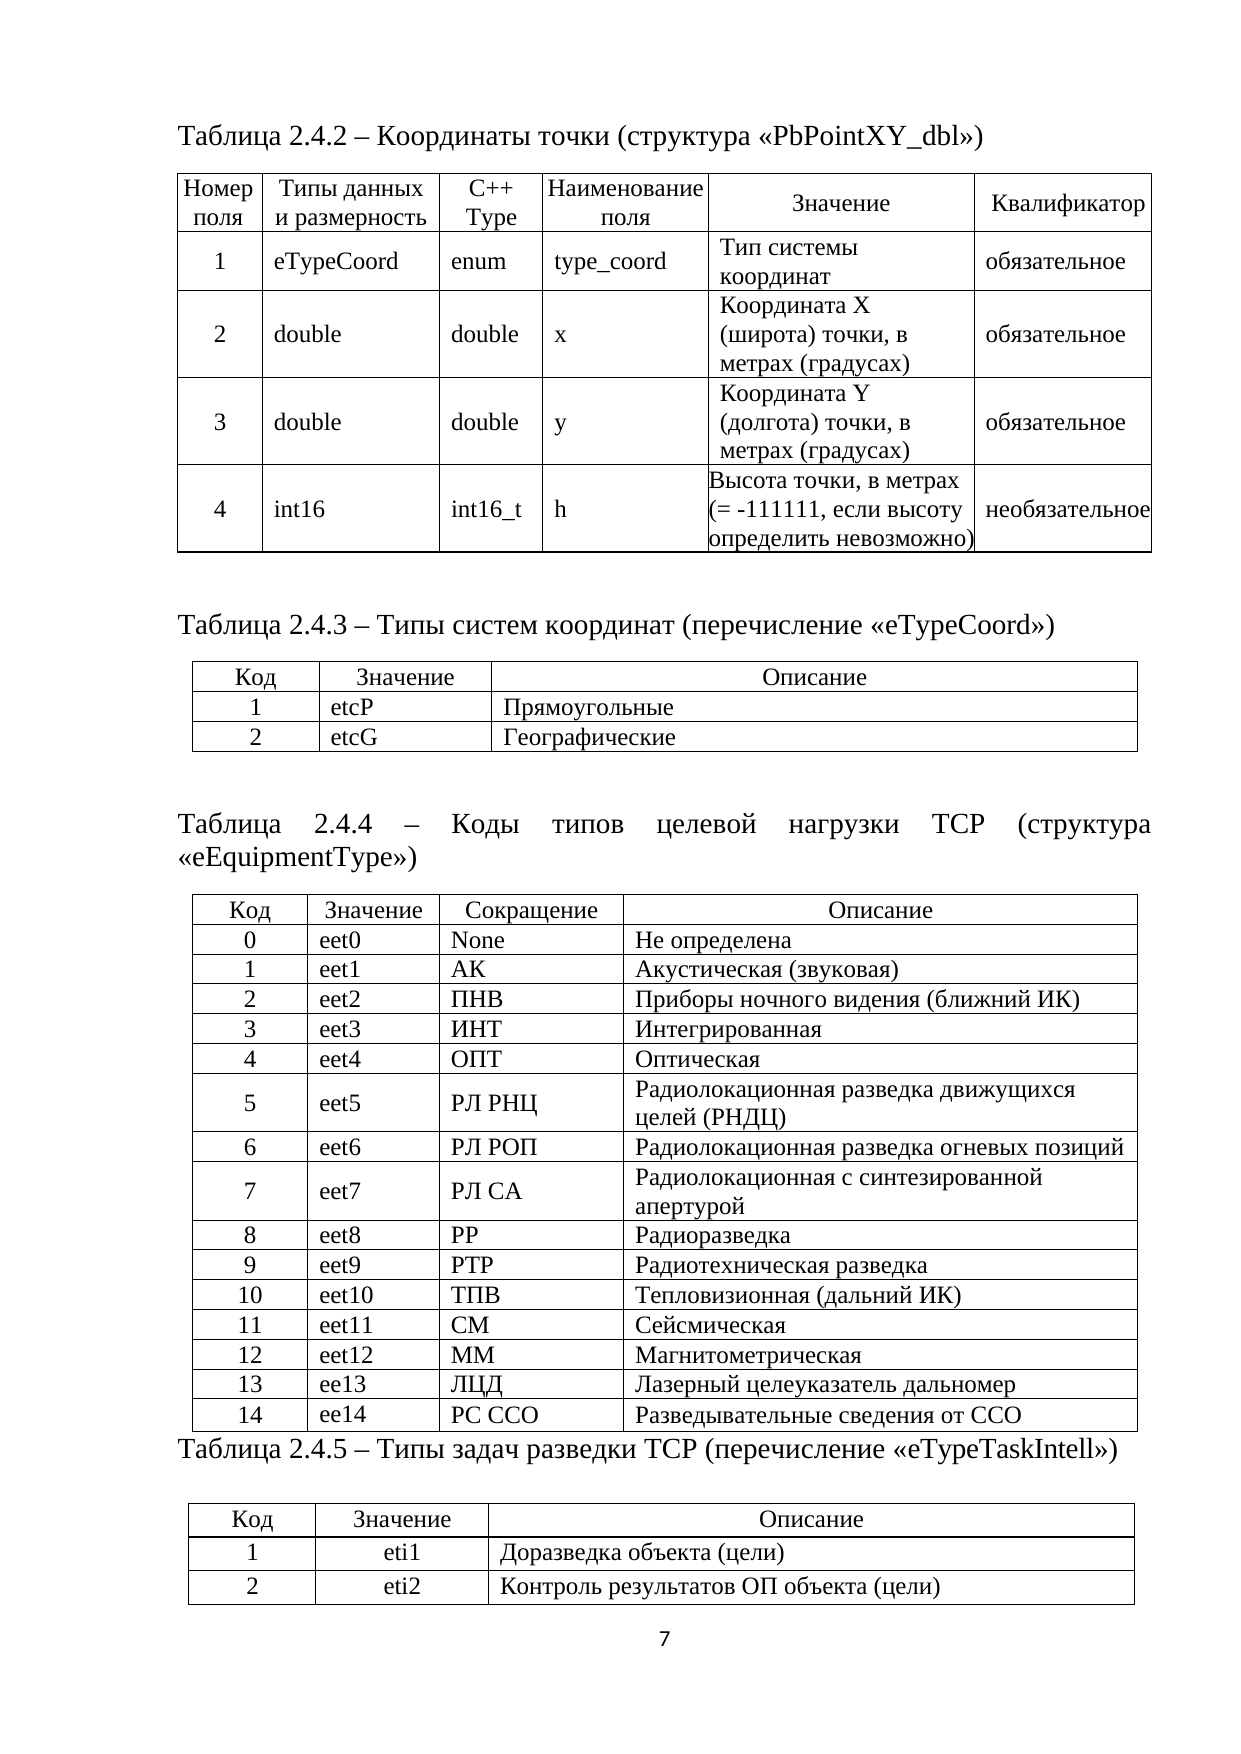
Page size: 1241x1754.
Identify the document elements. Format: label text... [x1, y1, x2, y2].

table_cell Радиолокационная с синтезированной апертурой [624, 1162, 1137, 1219]
table_header Описание [492, 662, 1137, 691]
table_header Код [193, 895, 307, 924]
table_header Значение [316, 1504, 488, 1536]
table_cell Приборы ночного видения (ближний ИК) [624, 984, 1137, 1013]
table_cell 5 [193, 1074, 307, 1131]
table_cell Доразведка объекта (цели) [489, 1538, 1134, 1570]
table_cell Магнитометрическая [624, 1340, 1137, 1368]
table_header Описание [624, 895, 1137, 924]
table_cell ММ [440, 1340, 623, 1368]
table_cell РЛ РНЦ [440, 1074, 623, 1131]
table_cell 11 [193, 1310, 307, 1339]
table_cell etcG [320, 722, 491, 751]
table_cell Сейсмическая [624, 1310, 1137, 1339]
table_cell eet11 [308, 1310, 439, 1339]
table_header Сокращение [440, 895, 623, 924]
table_cell Тип системы координат [709, 232, 974, 289]
table_header Наименование поля [543, 174, 708, 231]
table_cell Радиоразведка [624, 1221, 1137, 1249]
table_cell 2 [193, 722, 319, 751]
table_cell РЛ СА [440, 1162, 623, 1219]
table_cell Разведывательные сведения от ССО [624, 1399, 1137, 1431]
table_header Код [189, 1504, 315, 1536]
table_cell 1 [189, 1538, 315, 1570]
text Таблица 2.4.2 – Координаты точки (структура «PbPointXY_dbl») [177, 118, 1152, 152]
table_cell Интегрированная [624, 1014, 1137, 1043]
table_cell eet7 [308, 1162, 439, 1219]
table_cell 1 [193, 955, 307, 983]
table_cell 9 [193, 1250, 307, 1279]
text Таблица 2.4.5 – Типы задач разведки ТСР (перечисление «eTypeTaskIntell») [177, 1432, 1152, 1465]
table_cell eet8 [308, 1221, 439, 1249]
table_cell 1 [193, 692, 319, 721]
table_cell h [543, 465, 708, 551]
table_cell None [440, 925, 623, 953]
table_cell ТПВ [440, 1280, 623, 1309]
table_cell Оптическая [624, 1044, 1137, 1073]
table_cell Радиотехническая разведка [624, 1250, 1137, 1279]
table_cell type_coord [543, 232, 708, 289]
table_cell 4 [178, 465, 262, 551]
table_header Значение [709, 174, 974, 231]
table_cell АК [440, 955, 623, 983]
table_cell ЛЦД [440, 1370, 623, 1398]
table_cell Высота точки, в метрах (= -111111, если высоту определить невозможно) [709, 465, 974, 551]
table_cell eet9 [308, 1250, 439, 1279]
table_cell 8 [193, 1221, 307, 1249]
table_cell 6 [193, 1132, 307, 1161]
table_cell 3 [178, 378, 262, 464]
table_cell y [543, 378, 708, 464]
table_cell 4 [193, 1044, 307, 1073]
table_cell double [440, 378, 542, 464]
table_cell Координата Y (долгота) точки, в метрах (градусах) [709, 378, 974, 464]
table_cell etсP [320, 692, 491, 721]
table_cell eTypeCoord [263, 232, 439, 289]
table_cell РС ССО [440, 1399, 623, 1431]
table_header Квалификатор [975, 174, 1151, 231]
table_cell Прямоугольные [492, 692, 1137, 721]
text Таблица 2.4.4 – Коды типов целевой нагрузки ТСР (структура «eEquipmentType») [177, 806, 1152, 873]
table_cell СМ [440, 1310, 623, 1339]
table_cell РР [440, 1221, 623, 1249]
table_header Описание [489, 1504, 1134, 1536]
table_cell необязательное [975, 465, 1151, 551]
table_cell ee13 [308, 1370, 439, 1398]
table_cell 10 [193, 1280, 307, 1309]
table_cell обязательное [975, 378, 1151, 464]
table_cell 2 [178, 291, 262, 377]
table_cell РТР [440, 1250, 623, 1279]
table_header Значение [308, 895, 439, 924]
table_cell ИНТ [440, 1014, 623, 1043]
table_cell eet10 [308, 1280, 439, 1309]
table_cell eet12 [308, 1340, 439, 1368]
table_header Номер поля [178, 174, 262, 231]
table_cell eet2 [308, 984, 439, 1013]
table_cell Географические [492, 722, 1137, 751]
table_cell double [440, 291, 542, 377]
table_cell 3 [193, 1014, 307, 1043]
table_cell double [263, 291, 439, 377]
table_cell 7 [193, 1162, 307, 1219]
table_cell eet4 [308, 1044, 439, 1073]
table_header Значение [320, 662, 491, 691]
table_cell Радиолокационная разведка огневых позиций [624, 1132, 1137, 1161]
table_cell Координата Х (широта) точки, в метрах (градусах) [709, 291, 974, 377]
table_cell 13 [193, 1370, 307, 1398]
table_cell Акустическая (звуковая) [624, 955, 1137, 983]
table_cell 2 [193, 984, 307, 1013]
table_header Типы данных и размерность [263, 174, 439, 231]
table_cell eet0 [308, 925, 439, 953]
table_cell eti1 [316, 1538, 488, 1570]
table_cell x [543, 291, 708, 377]
table_cell eet1 [308, 955, 439, 983]
table_cell 2 [189, 1571, 315, 1604]
table_cell 1 [178, 232, 262, 289]
table_cell double [263, 378, 439, 464]
table_cell Лазерный целеуказатель дальномер [624, 1370, 1137, 1398]
table_cell ОПТ [440, 1044, 623, 1073]
table_cell eet5 [308, 1074, 439, 1131]
table_cell Не определена [624, 925, 1137, 953]
table_cell обязательное [975, 232, 1151, 289]
table_cell 12 [193, 1340, 307, 1368]
table_cell eet6 [308, 1132, 439, 1161]
table_cell Тепловизионная (дальний ИК) [624, 1280, 1137, 1309]
table_cell обязательное [975, 291, 1151, 377]
text Таблица 2.4.3 – Типы систем координат (перечисление «eTypeCoord») [177, 607, 1152, 640]
table_cell Контроль результатов ОП объекта (цели) [489, 1571, 1134, 1604]
table_cell eti2 [316, 1571, 488, 1604]
table_cell eet3 [308, 1014, 439, 1043]
table_cell int16_t [440, 465, 542, 551]
table_cell enum [440, 232, 542, 289]
table_cell ПНВ [440, 984, 623, 1013]
table_cell Радиолокационная разведка движущихся целей (РНДЦ) [624, 1074, 1137, 1131]
table_cell РЛ РОП [440, 1132, 623, 1161]
table_cell int16 [263, 465, 439, 551]
table_cell ee14 [308, 1399, 439, 1431]
table_header Код [193, 662, 319, 691]
table_cell 14 [193, 1399, 307, 1431]
table_cell 0 [193, 925, 307, 953]
table_header C++ Type [440, 174, 542, 231]
